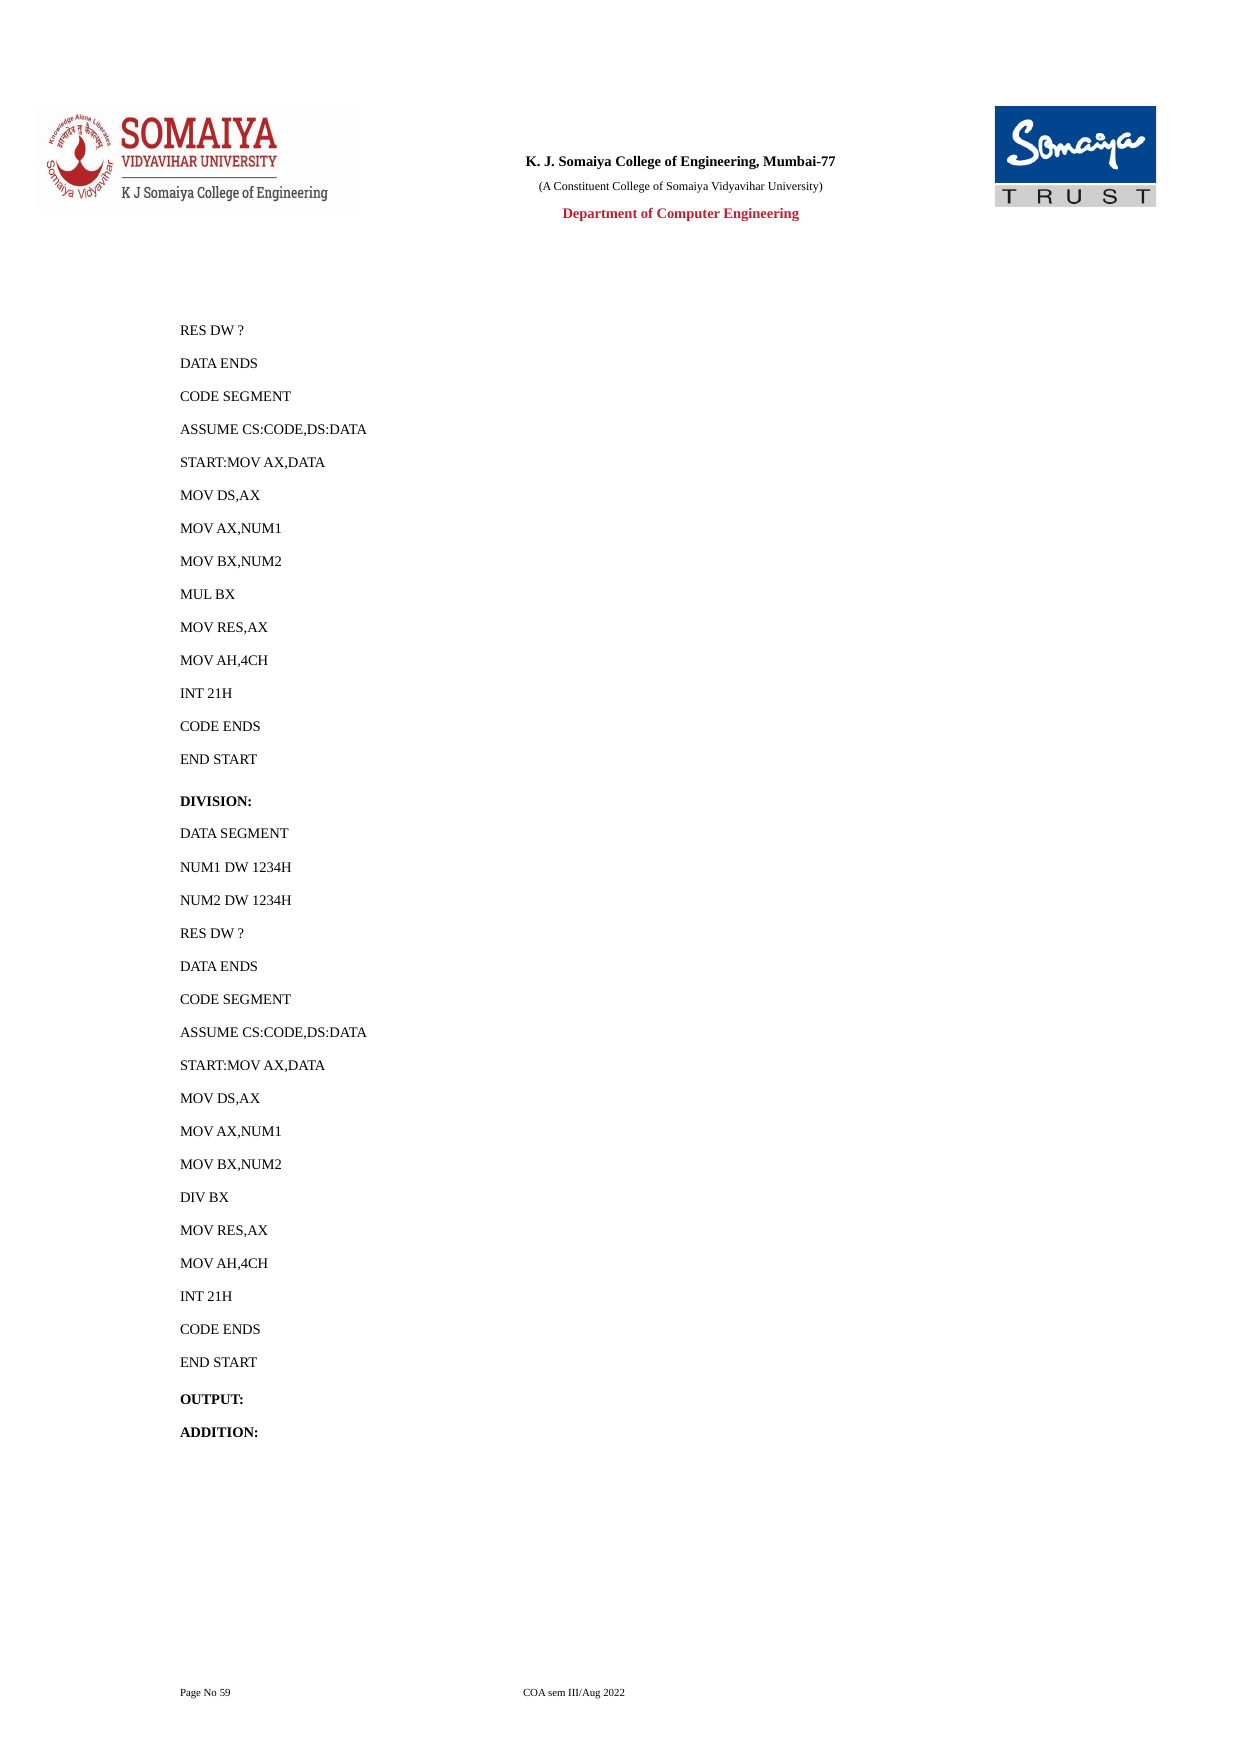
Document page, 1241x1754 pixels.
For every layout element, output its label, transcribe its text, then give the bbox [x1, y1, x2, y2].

text INT 21H [180, 1276, 1060, 1304]
text ASSUME CS:CODE,DS:DATA [180, 408, 1060, 437]
text MOV RES,AX [180, 1209, 1060, 1238]
text MOV AX,NUM1 [180, 508, 1060, 536]
text RES DW ? [180, 309, 1060, 338]
text CODE SEGMENT [180, 978, 1060, 1007]
text RES DW ? [180, 912, 1060, 941]
text DATA SEGMENT [180, 813, 1060, 842]
text DIV BX [180, 1177, 1060, 1205]
text DATA ENDS [180, 945, 1060, 974]
text MOV BX,NUM2 [180, 541, 1060, 569]
text ASSUME CS:CODE,DS:DATA [180, 1011, 1060, 1040]
text START:MOV AX,DATA [180, 1044, 1060, 1073]
text END START [180, 1342, 1060, 1370]
text DATA ENDS [180, 342, 1060, 371]
text OUTPUT: [180, 1379, 1060, 1408]
text ADDITION: [180, 1412, 1060, 1441]
text MOV AH,4CH [180, 1243, 1060, 1271]
text MUL BX [180, 574, 1060, 602]
text MOV AH,4CH [180, 640, 1060, 668]
text MOV AX,NUM1 [180, 1111, 1060, 1139]
picture [994, 106, 1157, 207]
text MOV RES,AX [180, 607, 1060, 635]
text MOV BX,NUM2 [180, 1143, 1060, 1172]
text INT 21H [180, 673, 1060, 701]
text NUM1 DW 1234H [180, 846, 1060, 875]
text CODE ENDS [180, 1309, 1060, 1337]
text END START [180, 739, 1060, 767]
text DIVISION: [180, 780, 1060, 809]
text START:MOV AX,DATA [180, 442, 1060, 470]
text MOV DS,AX [180, 1077, 1060, 1106]
text CODE ENDS [180, 706, 1060, 734]
text CODE SEGMENT [180, 376, 1060, 404]
text MOV DS,AX [180, 474, 1060, 503]
text NUM2 DW 1234H [180, 879, 1060, 908]
picture [34, 106, 359, 209]
